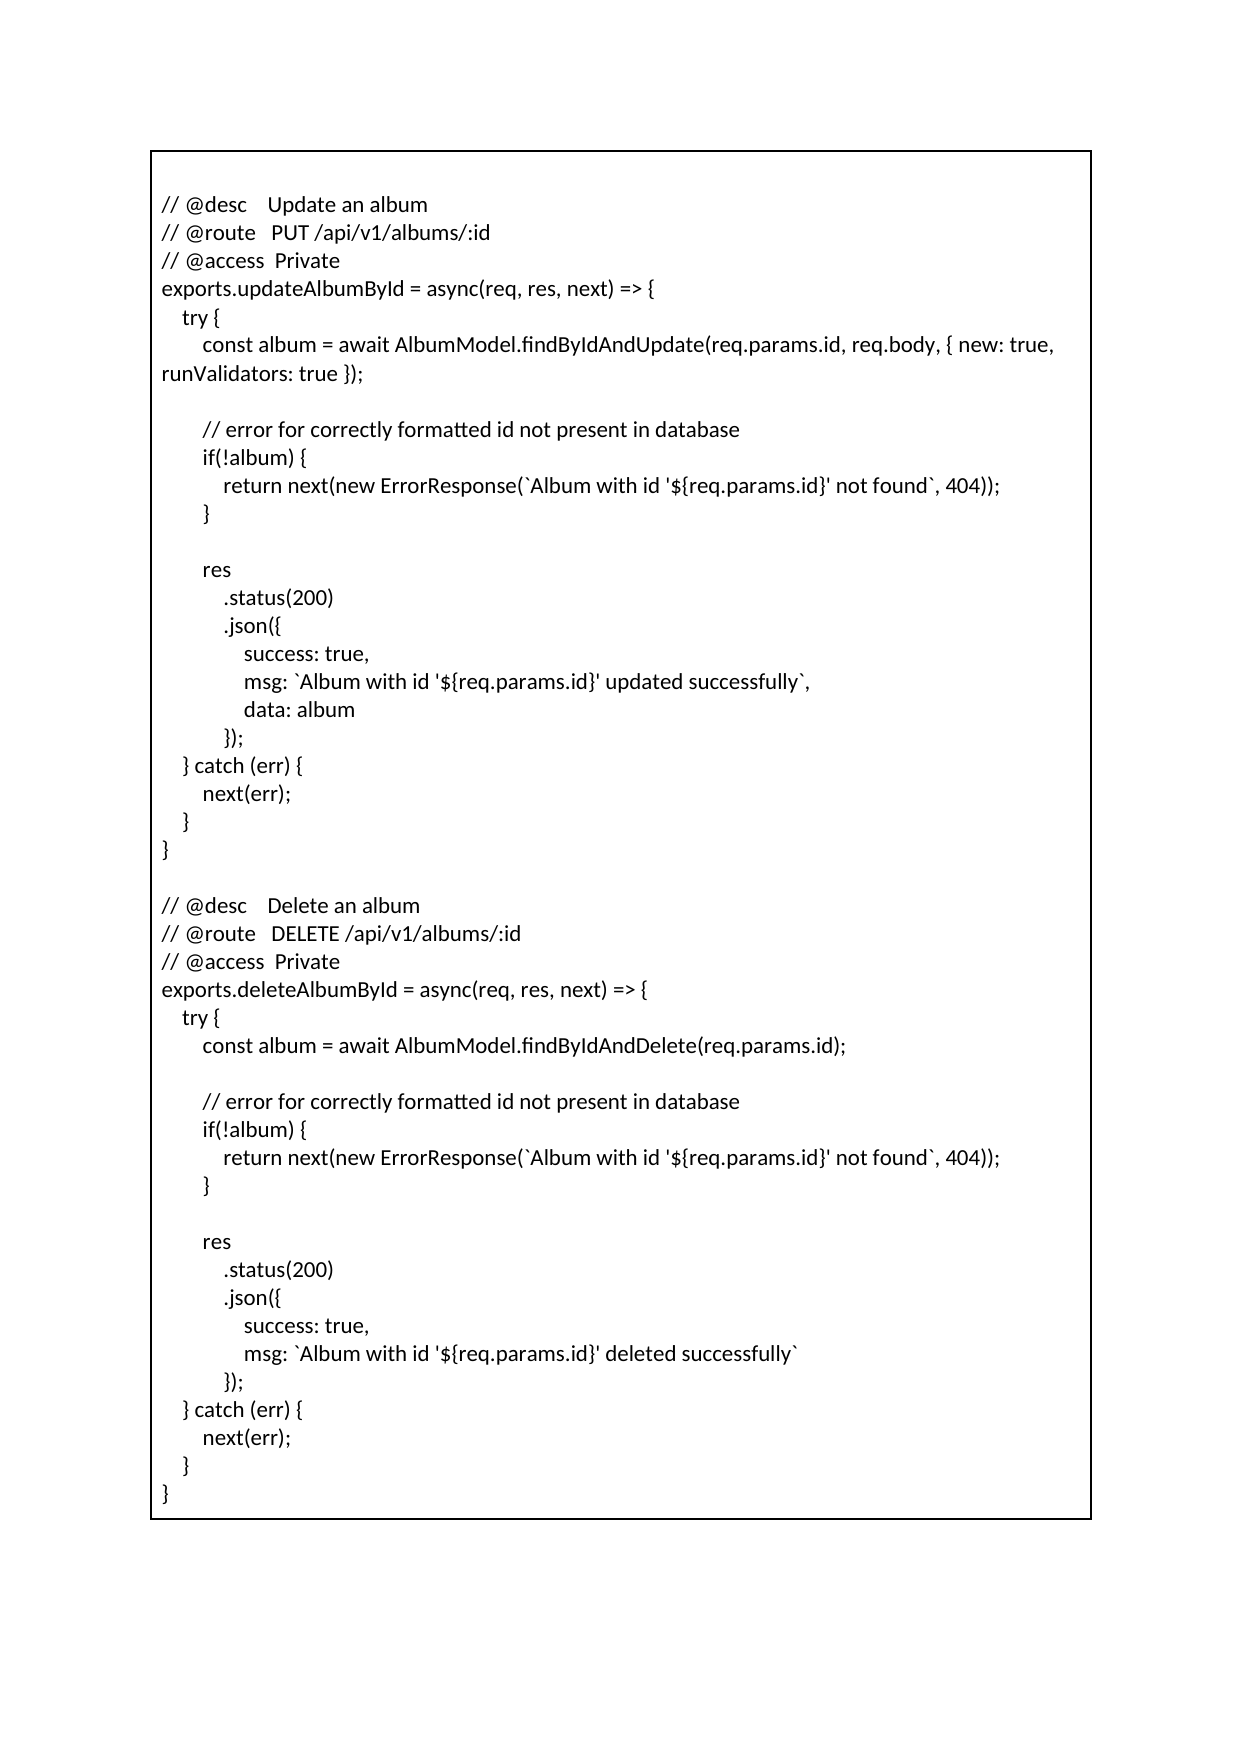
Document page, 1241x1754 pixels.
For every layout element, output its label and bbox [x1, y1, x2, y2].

table_cell [152, 152, 1090, 1518]
